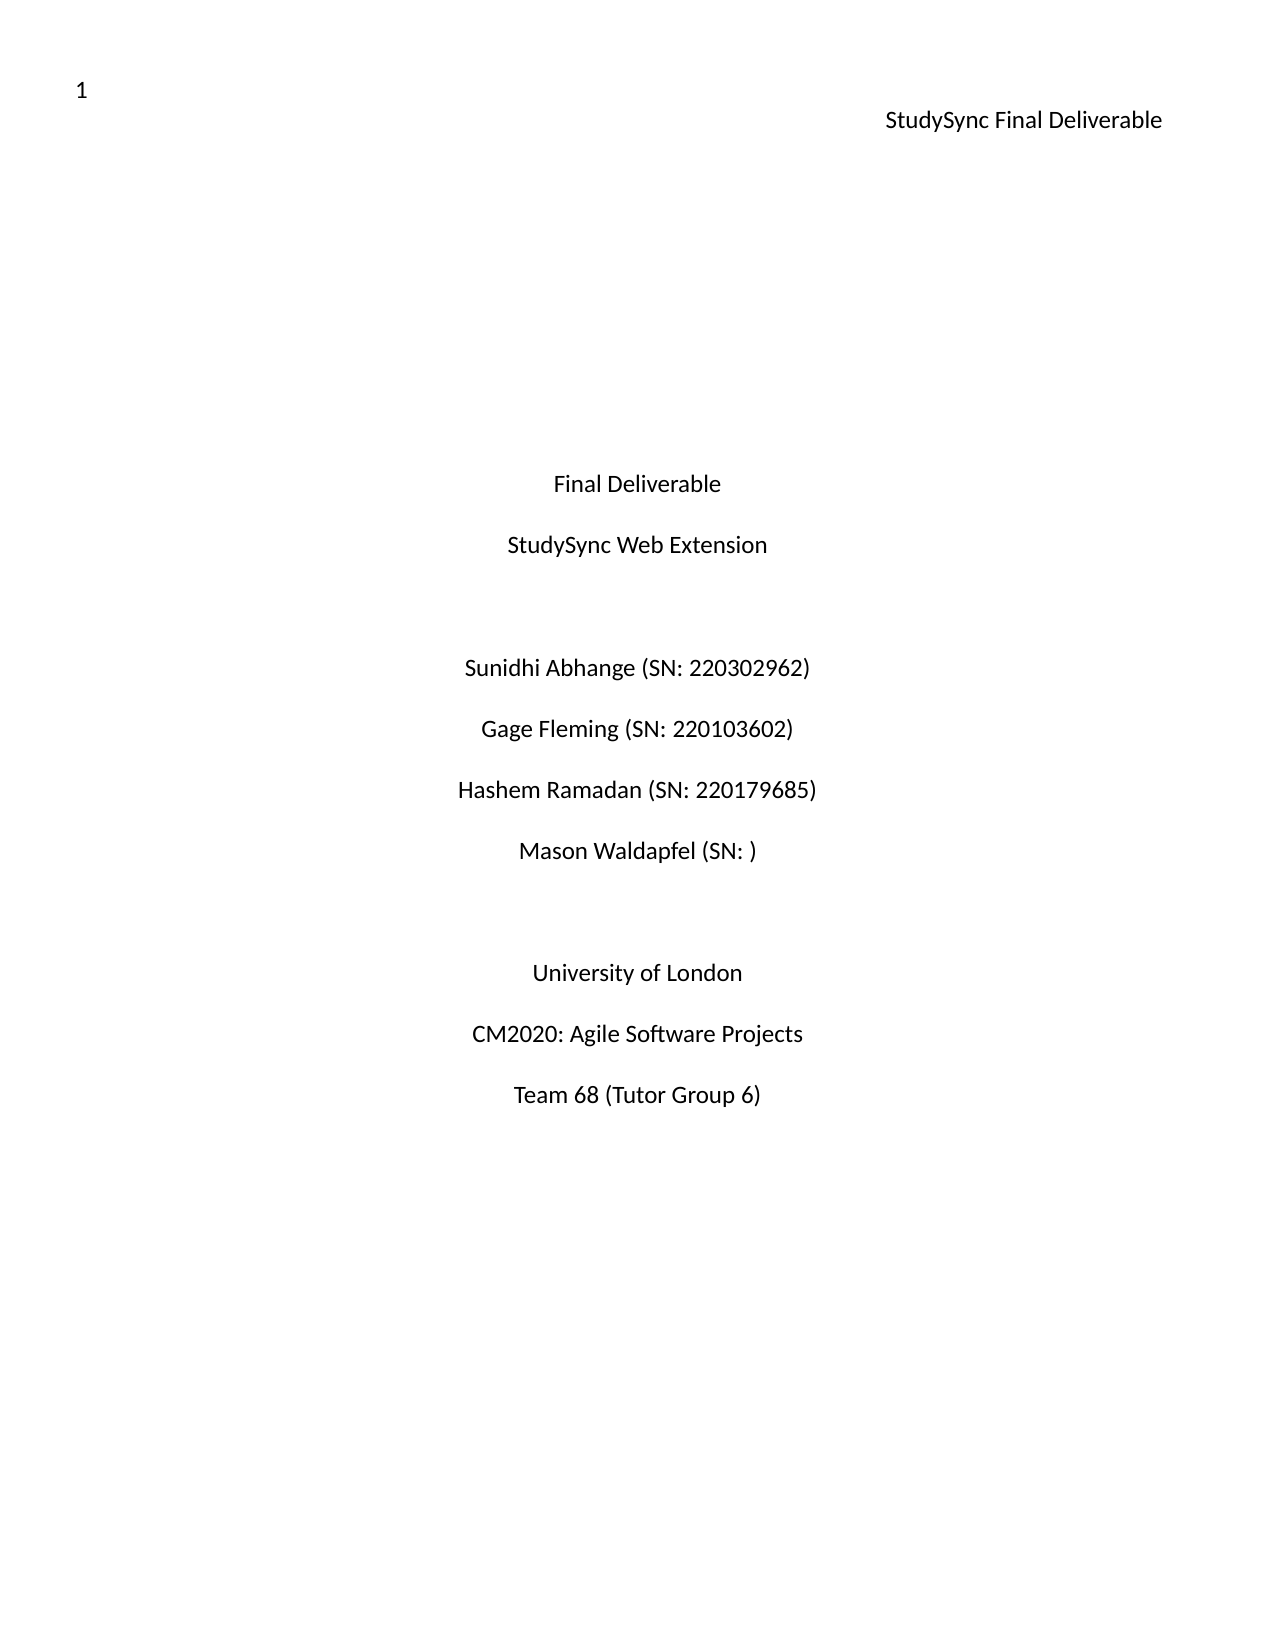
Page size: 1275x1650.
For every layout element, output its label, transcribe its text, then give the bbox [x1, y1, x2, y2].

text Sunidhi Abhange (SN: 220302962) [75, 652, 1200, 682]
text Hashem Ramadan (SN: 220179685) [75, 774, 1200, 804]
text CM2020: Agile Software Projects [75, 1018, 1200, 1048]
text University of London [75, 957, 1200, 987]
text Gage Fleming (SN: 220103602) [75, 713, 1200, 743]
text StudySync Web Extension [75, 530, 1200, 560]
text Final Deliverable [75, 469, 1200, 499]
text Team 68 (Tutor Group 6) [75, 1079, 1200, 1109]
text Mason Waldapfel (SN: ) [75, 835, 1200, 865]
